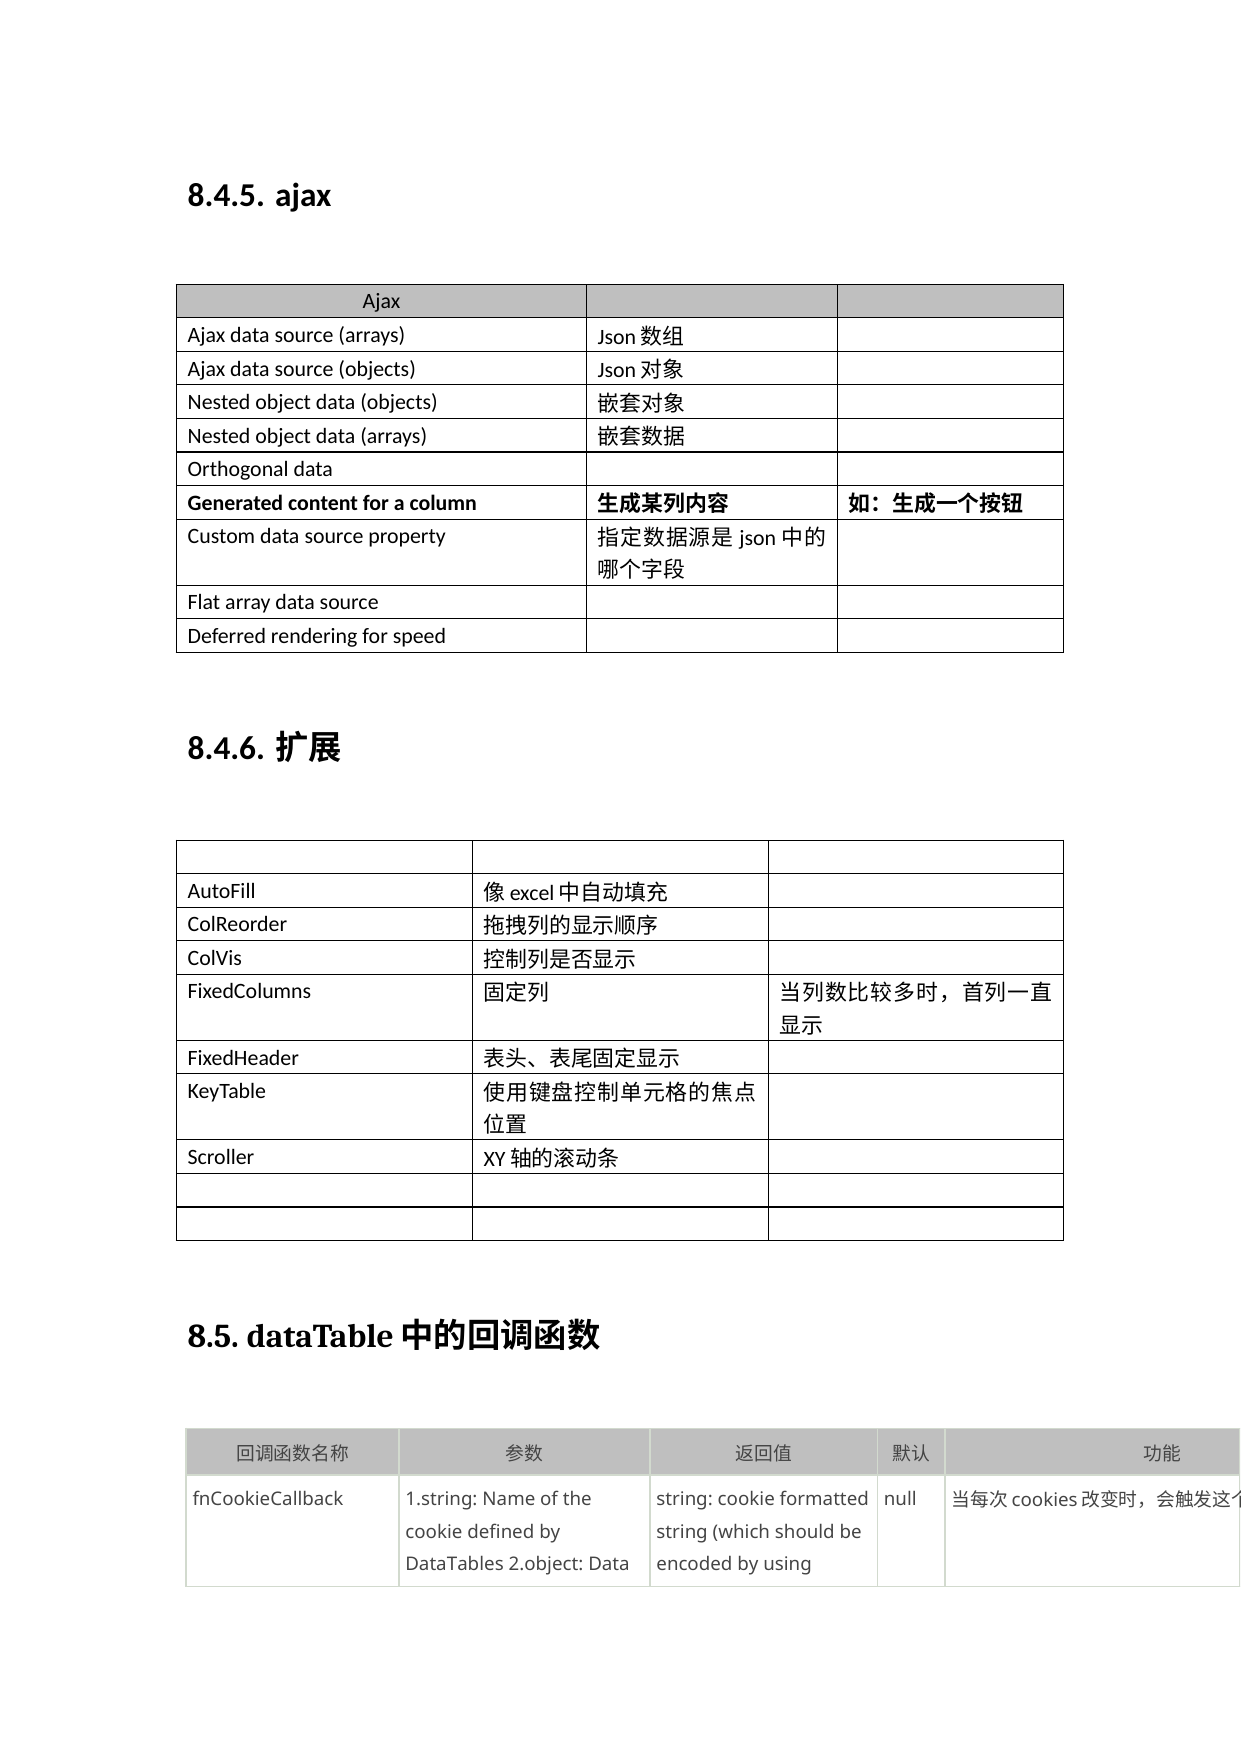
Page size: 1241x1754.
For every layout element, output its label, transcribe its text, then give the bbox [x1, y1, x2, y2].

table_header [838, 285, 1063, 317]
table_cell 嵌套对象 [587, 385, 837, 418]
table_cell Orthogonal data [177, 453, 586, 485]
table_cell 表头、表尾固定显示 [473, 1041, 768, 1073]
table_cell Flat array data source [177, 586, 586, 618]
table_cell Ajax data source (objects) [177, 352, 586, 384]
table_header 参数 [400, 1429, 649, 1474]
table_cell fnCookieCallback [187, 1476, 398, 1586]
table_header 功能 [946, 1429, 1239, 1474]
table_cell Json对象 [587, 352, 837, 384]
table_header 回调函数名称 [187, 1429, 398, 1474]
table_cell [769, 1140, 1063, 1173]
table_cell [769, 1174, 1063, 1206]
subtitle 扩展 [187, 712, 1053, 777]
table_cell 拖拽列的显示顺序 [473, 908, 768, 940]
table_cell FixedColumns [177, 975, 472, 1040]
table_header 默认 [878, 1429, 944, 1474]
table_cell [838, 520, 1063, 584]
table_cell 生成某列内容 [587, 486, 837, 518]
table_cell 使用键盘控制单元格的焦点位置 [473, 1074, 768, 1139]
table_cell [177, 1174, 472, 1206]
table_cell KeyTable [177, 1074, 472, 1139]
table_cell [769, 1208, 1063, 1240]
table_header Ajax [177, 285, 586, 317]
table_cell [769, 1041, 1063, 1073]
table_cell [838, 586, 1063, 618]
table_cell Ajax data source (arrays) [177, 318, 586, 351]
table_cell 像excel中自动填充 [473, 874, 768, 907]
table_cell Generated content for a column [177, 486, 586, 518]
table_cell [946, 1476, 1239, 1586]
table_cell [651, 1476, 877, 1586]
table_cell 嵌套数据 [587, 419, 837, 451]
table_cell 控制列是否显示 [473, 941, 768, 974]
table_cell Custom data source property [177, 520, 586, 584]
table_cell Json数组 [587, 318, 837, 351]
table_cell [769, 1074, 1063, 1139]
table_cell [769, 908, 1063, 940]
table_cell [177, 1208, 472, 1240]
table_cell Scroller [177, 1140, 472, 1173]
table_cell 固定列 [473, 975, 768, 1040]
table_cell AutoFill [177, 874, 472, 907]
table_cell [838, 385, 1063, 418]
subtitle ajax [187, 162, 1053, 227]
table_cell ColReorder [177, 908, 472, 940]
table_header 返回值 [651, 1429, 877, 1474]
table_cell [587, 619, 837, 652]
table_cell XY轴的滚动条 [473, 1140, 768, 1173]
subtitle dataTable中的回调函数 [187, 1301, 1053, 1366]
table_cell [838, 619, 1063, 652]
table_cell [587, 453, 837, 485]
table_header [177, 841, 472, 873]
table_cell Nested object data (objects) [177, 385, 586, 418]
table_header [473, 841, 768, 873]
table_cell ColVis [177, 941, 472, 974]
table_cell [473, 1174, 768, 1206]
table_cell [838, 318, 1063, 351]
table_cell FixedHeader [177, 1041, 472, 1073]
table_header [587, 285, 837, 317]
table_header [769, 841, 1063, 873]
table_cell 指定数据源是json中的哪个字段 [587, 520, 837, 584]
table_cell [587, 586, 837, 618]
table_cell Nested object data (arrays) [177, 419, 586, 451]
table_cell [769, 874, 1063, 907]
table_cell [769, 941, 1063, 974]
table_cell [838, 453, 1063, 485]
table_cell Deferred rendering for speed [177, 619, 586, 652]
table_cell 如：生成一个按钮 [838, 486, 1063, 518]
table_cell 当列数比较多时，首列一直显示 [769, 975, 1063, 1040]
table_cell [838, 352, 1063, 384]
table_cell [473, 1208, 768, 1240]
table_cell [838, 419, 1063, 451]
table_cell null [878, 1476, 944, 1586]
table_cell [400, 1476, 649, 1586]
